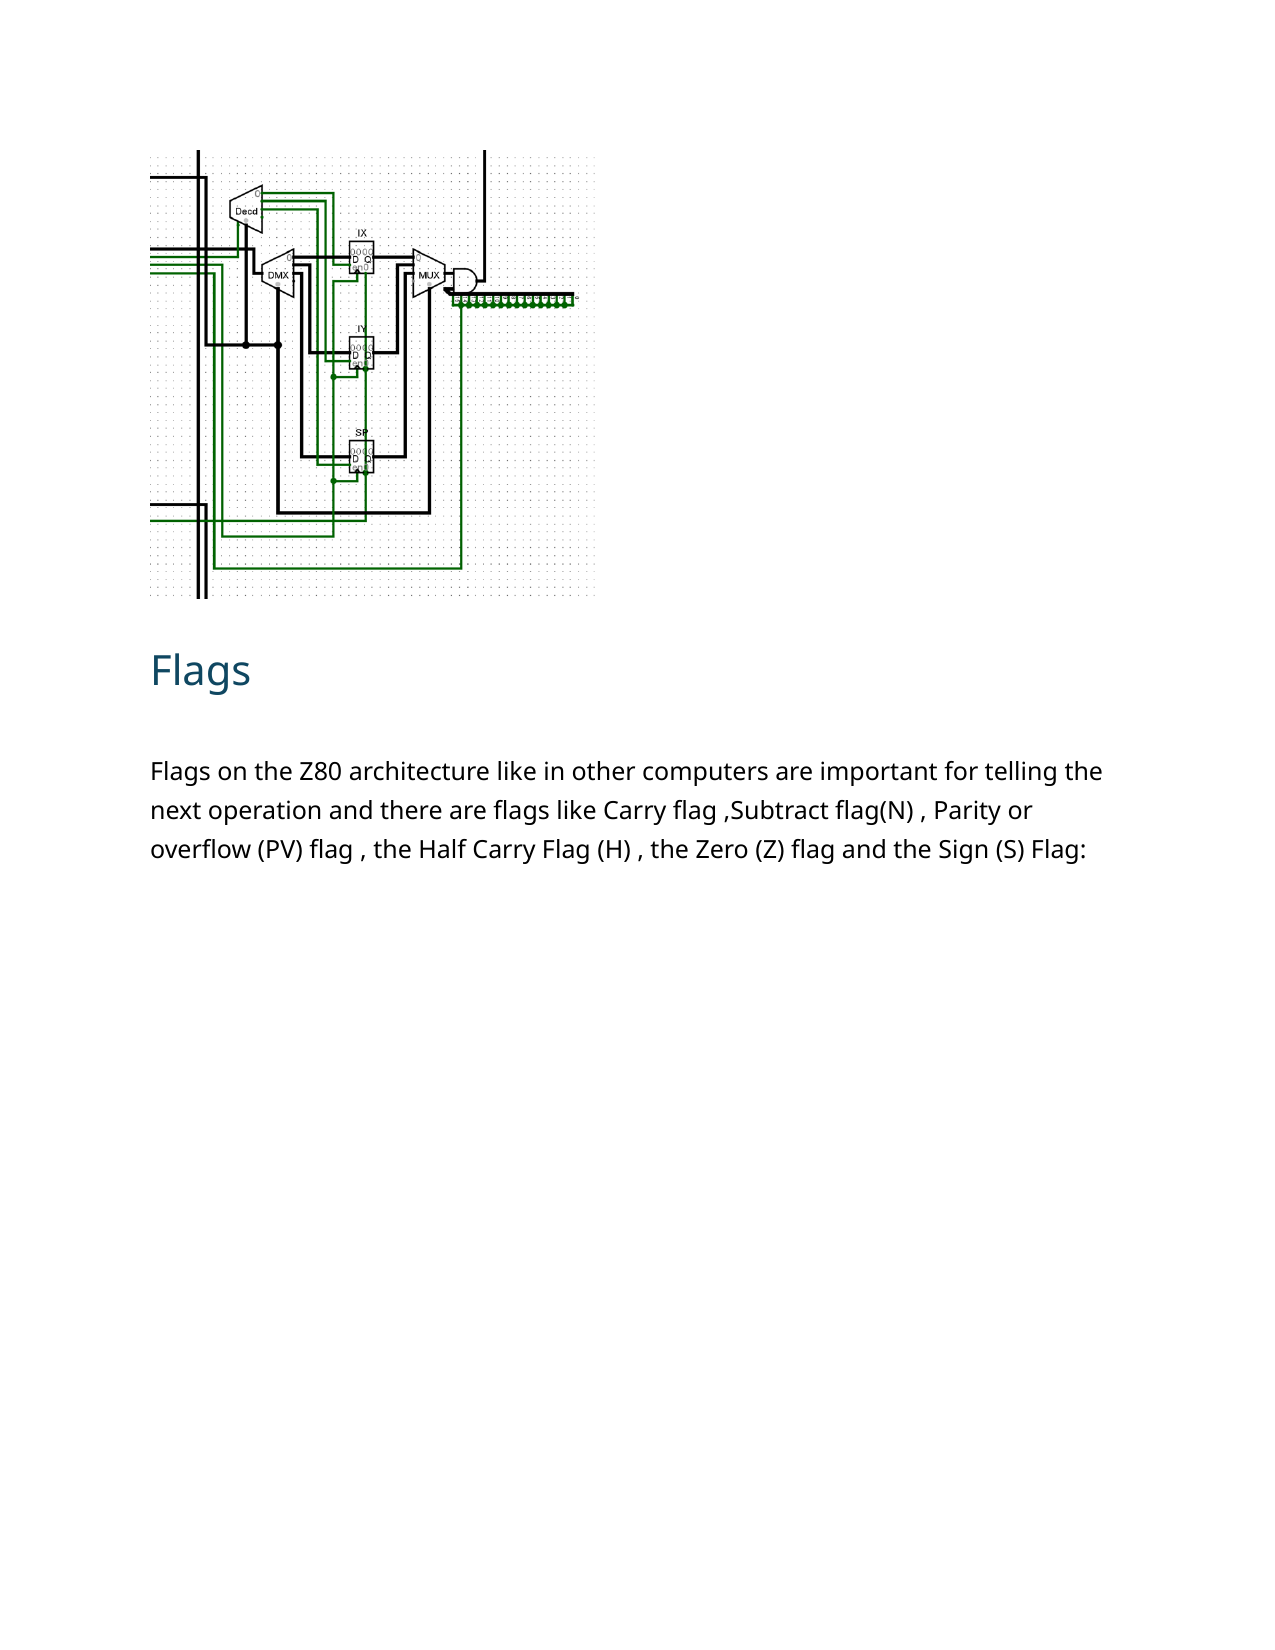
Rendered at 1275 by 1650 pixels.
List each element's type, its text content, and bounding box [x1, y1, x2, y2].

subtitle Flags [150, 641, 1125, 698]
picture [150, 150, 595, 599]
text Flags on the Z80 architecture like in other computers are important for telling the next operation and there are flags like Carry flag ,Subtract flag(N) , Parity or overflow (PV) flag , the Half Carry Flag (H) , the Zero (Z) flag and the Sign (S) Flag: [150, 714, 1125, 866]
